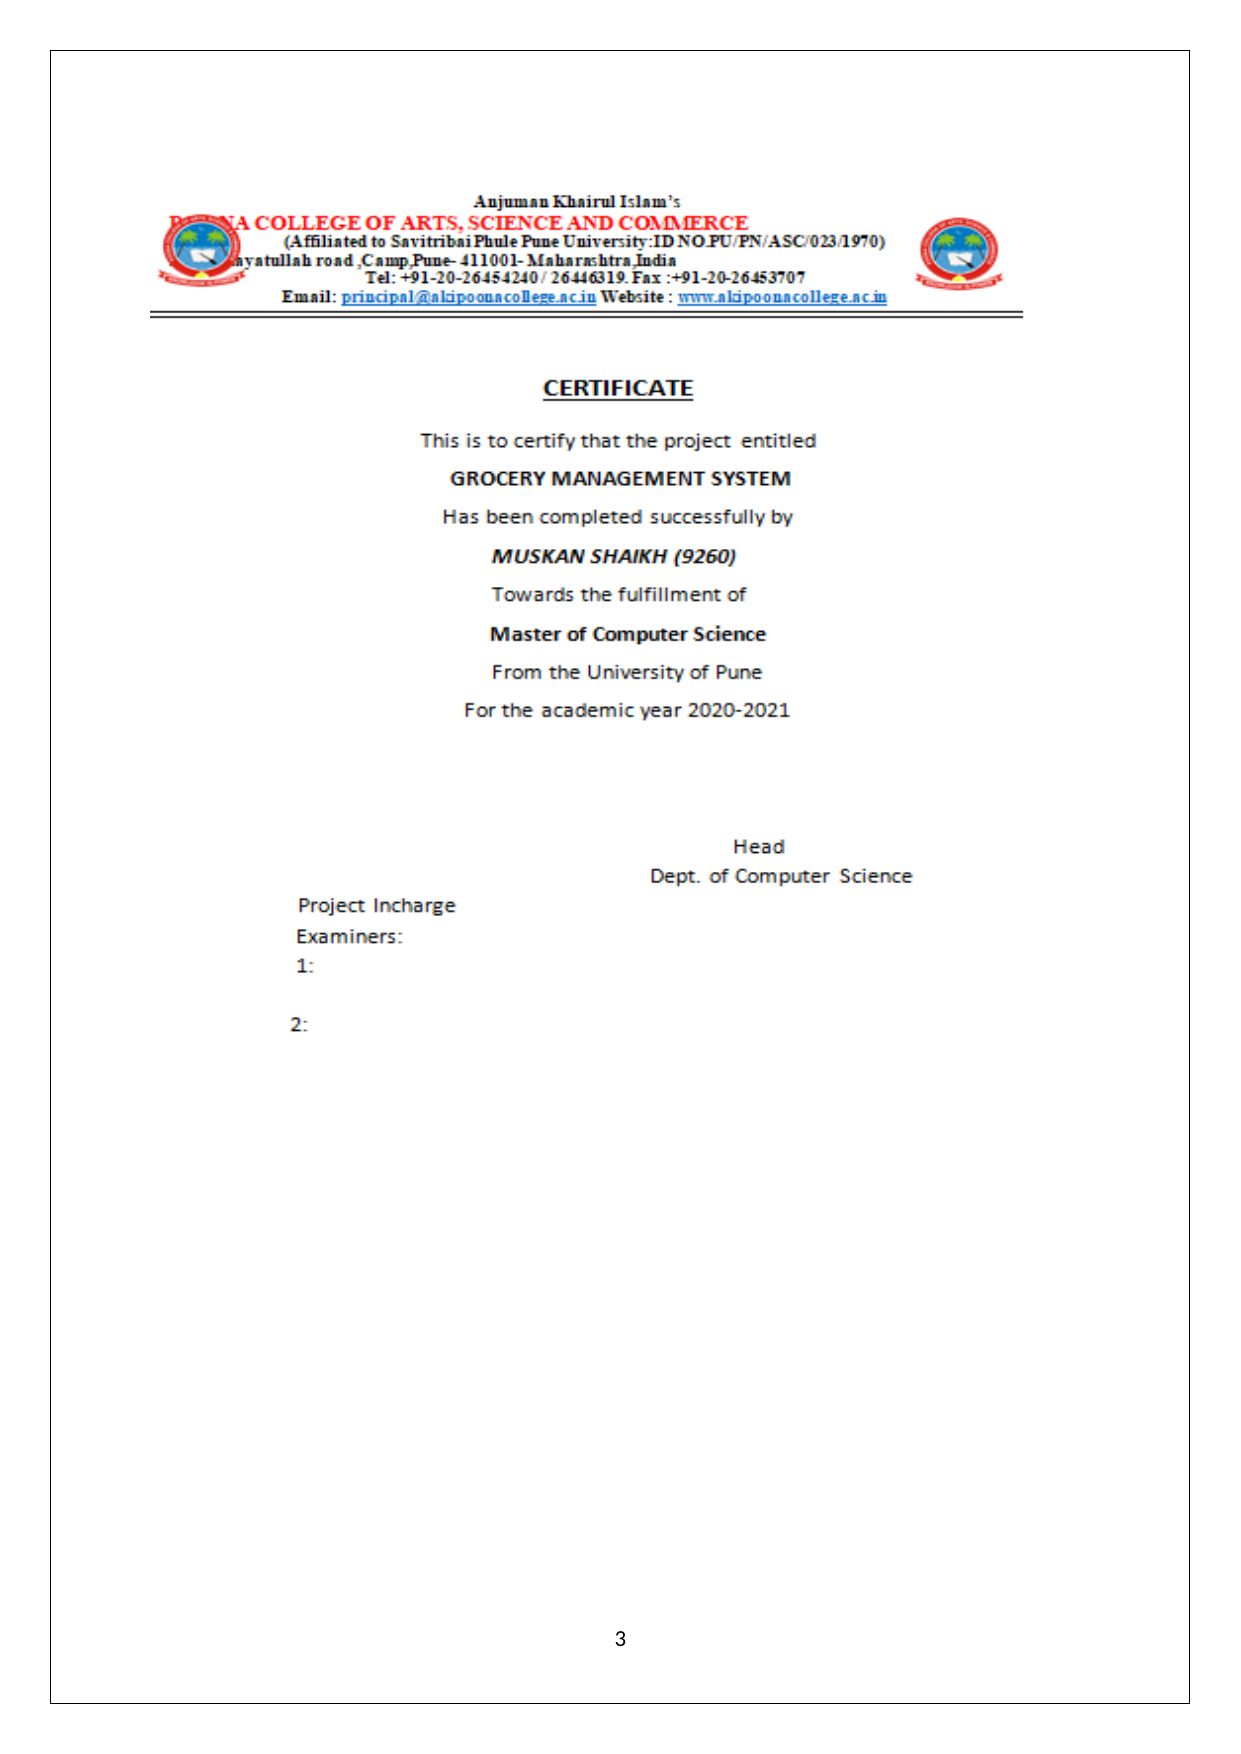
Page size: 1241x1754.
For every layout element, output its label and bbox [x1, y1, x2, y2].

picture [150, 150, 1024, 1175]
